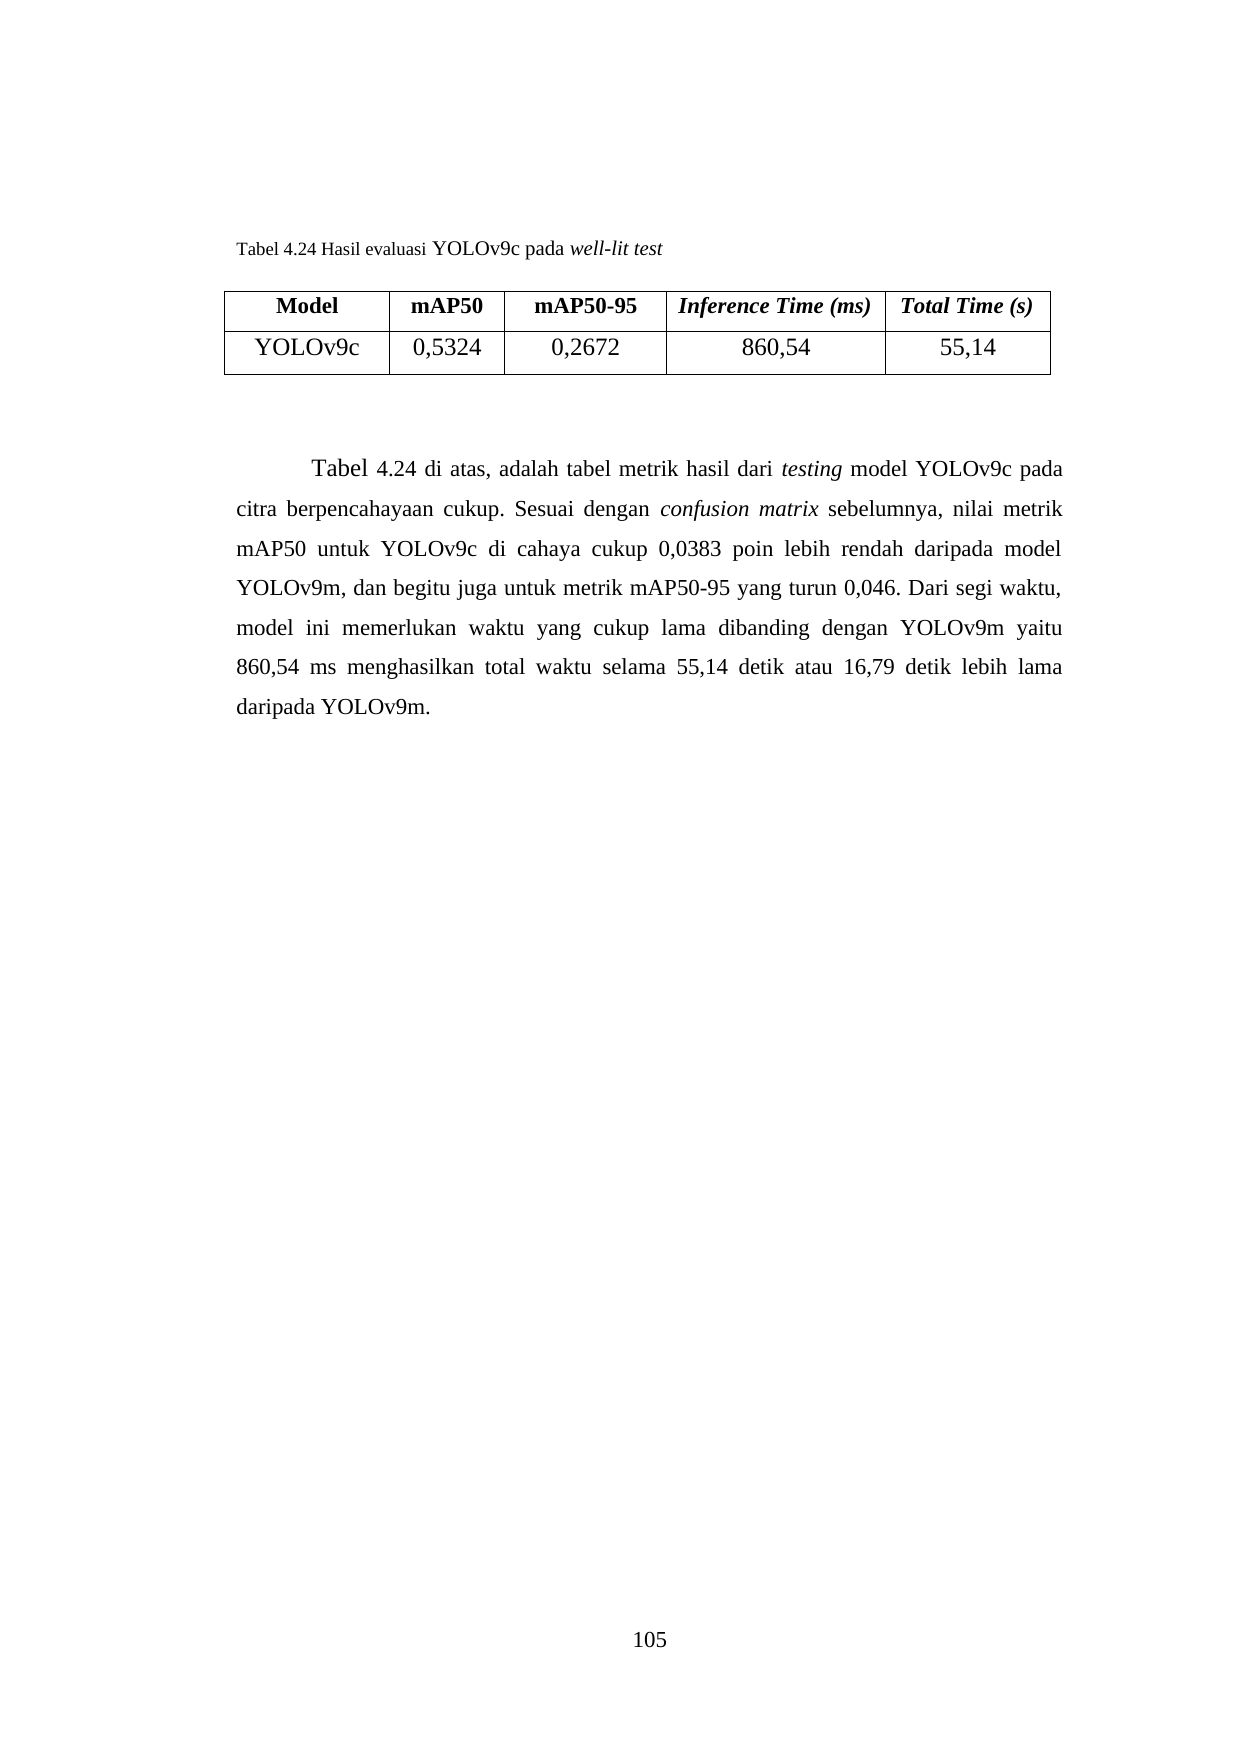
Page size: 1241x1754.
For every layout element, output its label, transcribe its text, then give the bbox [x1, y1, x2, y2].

table_cell YOLOv9c [225, 332, 389, 374]
table_cell 860,54 [667, 332, 885, 374]
table_header mAP50 [390, 292, 504, 331]
table_cell 0,5324 [390, 332, 504, 374]
table_cell 0,2672 [505, 332, 666, 374]
table_header mAP50-95 [505, 292, 666, 331]
table_header Inference Time (ms) [667, 292, 885, 331]
table_header Total Time (s) [886, 292, 1050, 331]
text Tabel 4.24 di atas, adalah tabel metrik hasil dari testing model YOLOv9c pada citra berpencahayaan cukup. Sesuai dengan confusion matrix sebelumnya, nilai metrik mAP50 untuk YOLOv9c di cahaya cukup 0,0383 poin lebih rendah daripada model YOLOv9m, dan begitu juga untuk metrik mAP50-95 yang turun 0,046. Dari segi waktu, model ini memerlukan waktu yang cukup lama dibanding dengan YOLOv9m yaitu 860,54 ms menghasilkan total waktu selama 55,14 detik atau 16,79 detik lebih lama daripada YOLOv9m. [236, 453, 1063, 719]
text Tabel 4.24 Hasil evaluasi YOLOv9c pada well-lit test [236, 236, 1063, 260]
table_header Model [225, 292, 389, 331]
table_cell 55,14 [886, 332, 1050, 374]
